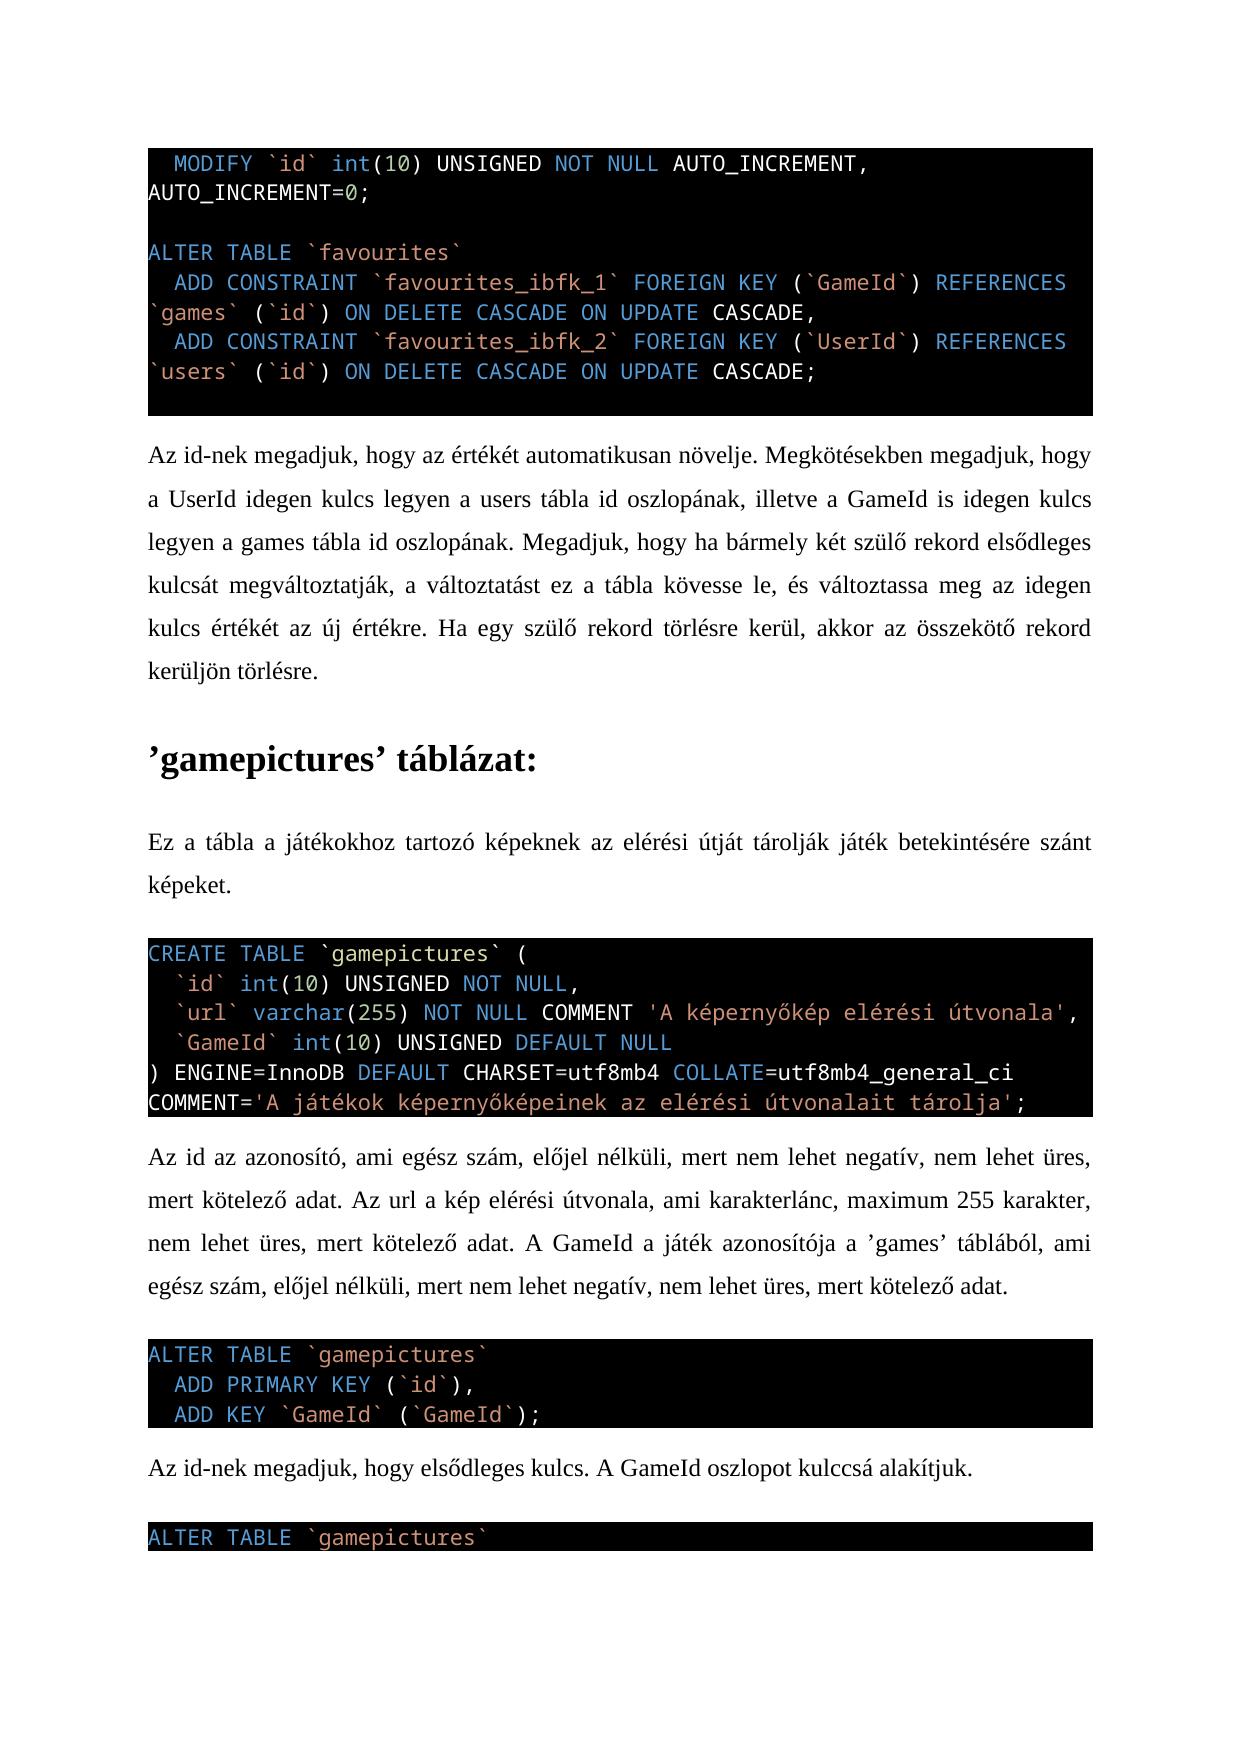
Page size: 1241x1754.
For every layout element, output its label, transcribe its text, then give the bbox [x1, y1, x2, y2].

text ADD CONSTRAINT `favourites_ibfk_2` FOREIGN KEY (`UserId`) REFERENCES `users` (`id`) ON DELETE CASCADE ON UPDATE CASCADE; [148, 326, 1093, 386]
subtitle ’gamepictures’ táblázat: [148, 737, 1093, 780]
text ALTER TABLE `gamepictures` [148, 1339, 1093, 1369]
text ADD PRIMARY KEY (`id`), [148, 1369, 1093, 1399]
text MODIFY `id` int(10) UNSIGNED NOT NULL AUTO_INCREMENT, AUTO_INCREMENT=0; [148, 148, 1093, 237]
text Az id-nek megadjuk, hogy az értékét automatikusan növelje. Megkötésekben megadjuk, hogy a UserId idegen kulcs legyen a users tábla id oszlopának, illetve a GameId is idegen kulcs legyen a games tábla id oszlopának. Megadjuk, hogy ha bármely két szülő rekord elsődleges kulcsát megváltoztatják, a változtatást ez a tábla kövesse le, és változtassa meg az idegen kulcs értékét az új értékre. Ha egy szülő rekord törlésre kerül, akkor az összekötő rekord kerüljön törlésre. [148, 441, 1093, 685]
text `url` varchar(255) NOT NULL COMMENT 'A képernyőkép elérési útvonala', [148, 997, 1093, 1027]
text ) ENGINE=InnoDB DEFAULT CHARSET=utf8mb4 COLLATE=utf8mb4_general_ci COMMENT='A játékok képernyőképeinek az elérési útvonalait tárolja'; [148, 1057, 1093, 1117]
text ALTER TABLE `gamepictures` [148, 1522, 1093, 1551]
text `id` int(10) UNSIGNED NOT NULL, [148, 968, 1093, 997]
text Az id-nek megadjuk, hogy elsődleges kulcs. A GameId oszlopot kulccsá alakítjuk. [148, 1453, 1093, 1482]
text Az id az azonosító, ami egész szám, előjel nélküli, mert nem lehet negatív, nem lehet üres, mert kötelező adat. Az url a kép elérési útvonala, ami karakterlánc, maximum 255 karakter, nem lehet üres, mert kötelező adat. A GameId a játék azonosítója a ’games’ táblából, ami egész szám, előjel nélküli, mert nem lehet negatív, nem lehet üres, mert kötelező adat. [148, 1142, 1093, 1300]
text ADD KEY `GameId` (`GameId`); [148, 1399, 1093, 1428]
text CREATE TABLE `gamepictures` ( [148, 938, 1093, 968]
text `GameId` int(10) UNSIGNED DEFAULT NULL [148, 1027, 1093, 1057]
text ALTER TABLE `favourites` [148, 237, 1093, 267]
text Ez a tábla a játékokhoz tartozó képeknek az elérési útját tárolják játék betekintésére szánt képeket. [148, 827, 1093, 898]
text ADD CONSTRAINT `favourites_ibfk_1` FOREIGN KEY (`GameId`) REFERENCES `games` (`id`) ON DELETE CASCADE ON UPDATE CASCADE, [148, 267, 1093, 326]
